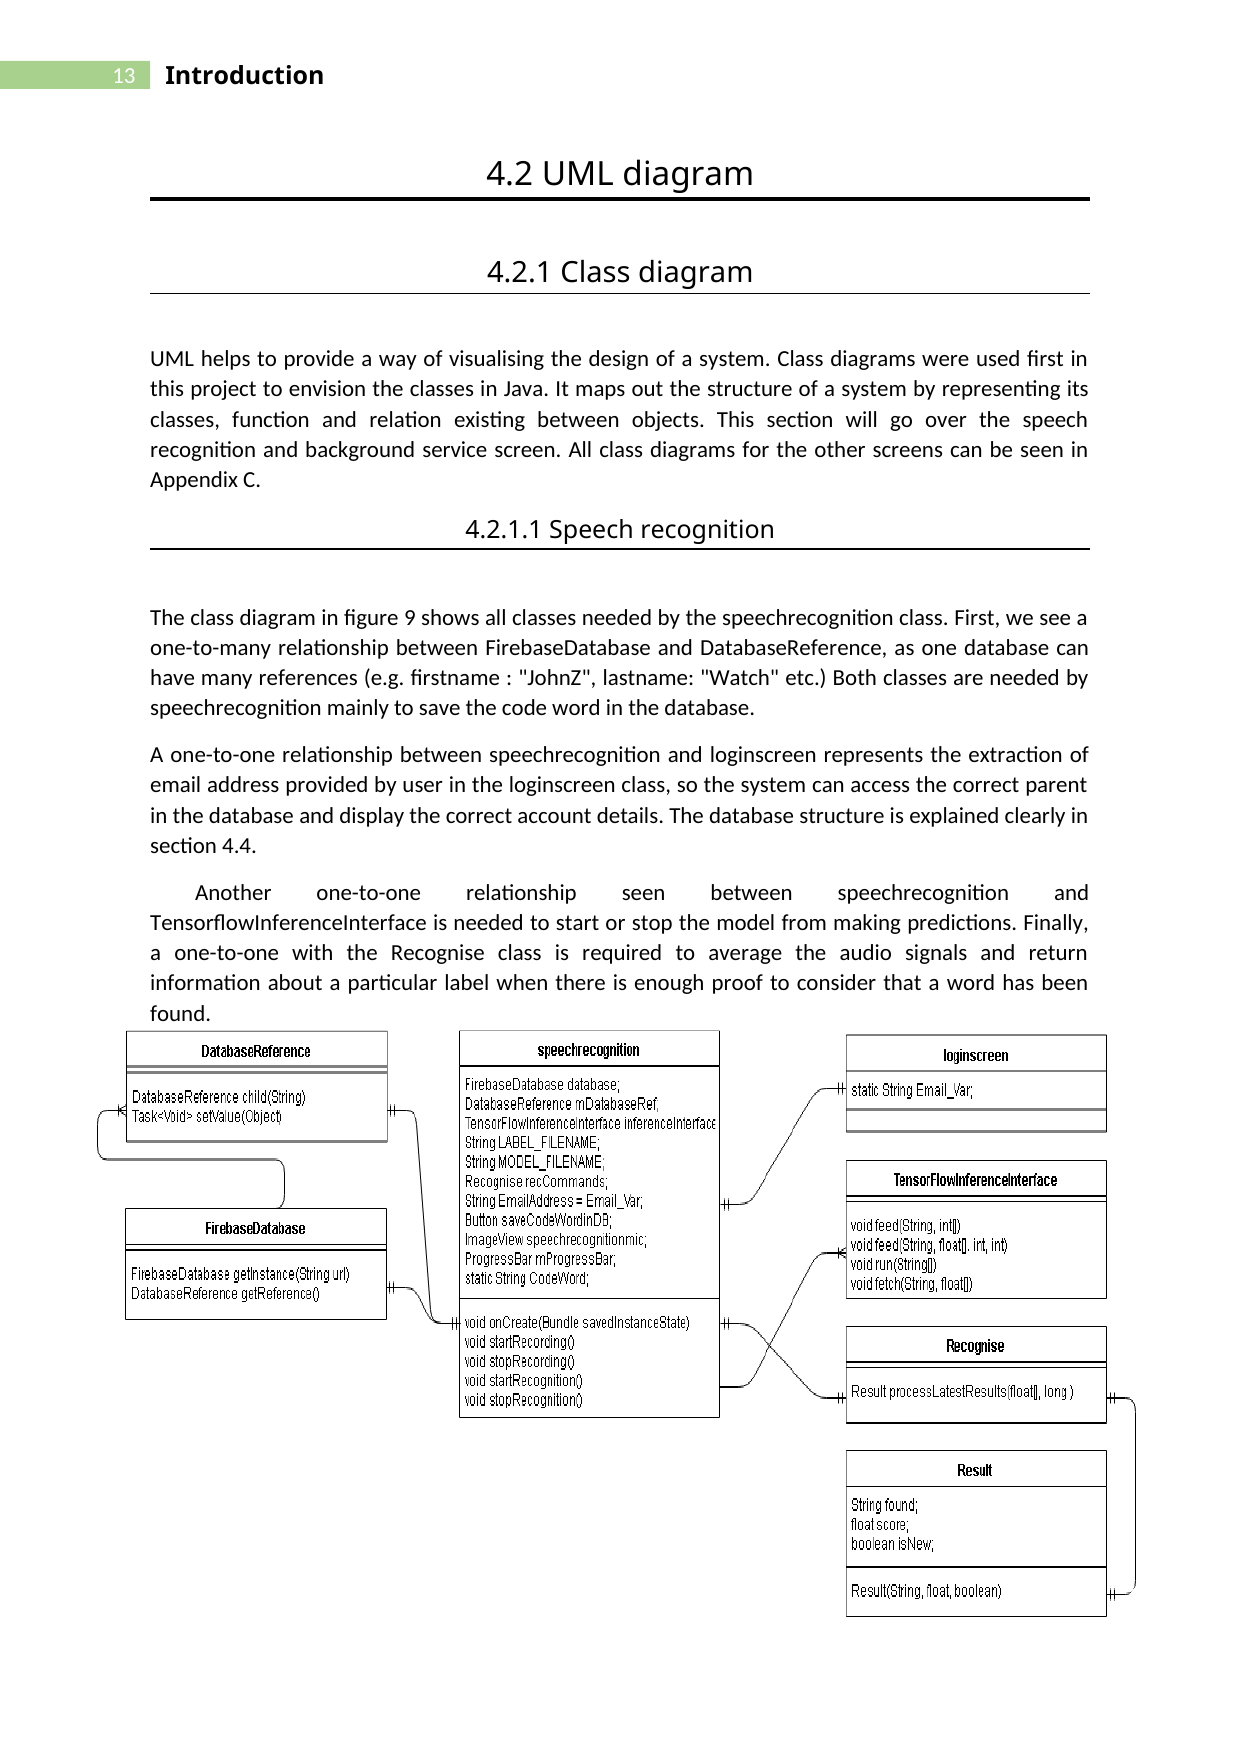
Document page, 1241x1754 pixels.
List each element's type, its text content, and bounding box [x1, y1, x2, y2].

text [150, 1516, 1090, 1574]
subtitle Background service [150, 1261, 1090, 1297]
text The class diagram in figure 10 shows a capable structure of the background service. BackgroundService is an activity class that encompasses the visual aspect of the screen and in running the service. A one-to-many relationship with continuousService is essential, as most of the implementation for the never-ending service is in the continuousService class. All the BackgroundService class needs to do is start it. [150, 1348, 1090, 1497]
text Another one-to-one relationship seen between speechrecognition and TensorflowInferenceInterface is needed to start or stop the model from making predictions. Finally, a one-to-one with the Recognise class is required to average the audio signals and return information about a particular label when there is enough proof to consider that a word has been found. [150, 425, 1090, 574]
picture [90, 577, 1140, 1165]
text The class diagram in figure 9 shows all classes needed by the speechrecognition class. First, we see a one-to-many relationship between FirebaseDatabase and DatabaseReference, as one database can have many references (e.g. firstname : "JohnZ", lastname: "Watch" etc.) Both classes are needed by speechrecognition mainly to save the code word in the database. [150, 150, 1090, 269]
text Class diagram for speechrecognition class [150, 1218, 1090, 1242]
text A one-to-one relationship between speechrecognition and loginscreen represents the extraction of email address provided by user in the loginscreen class, so the system can access the correct parent in the database and display the correct account details. The database structure is explained clearly in section 4.4. [150, 287, 1090, 406]
